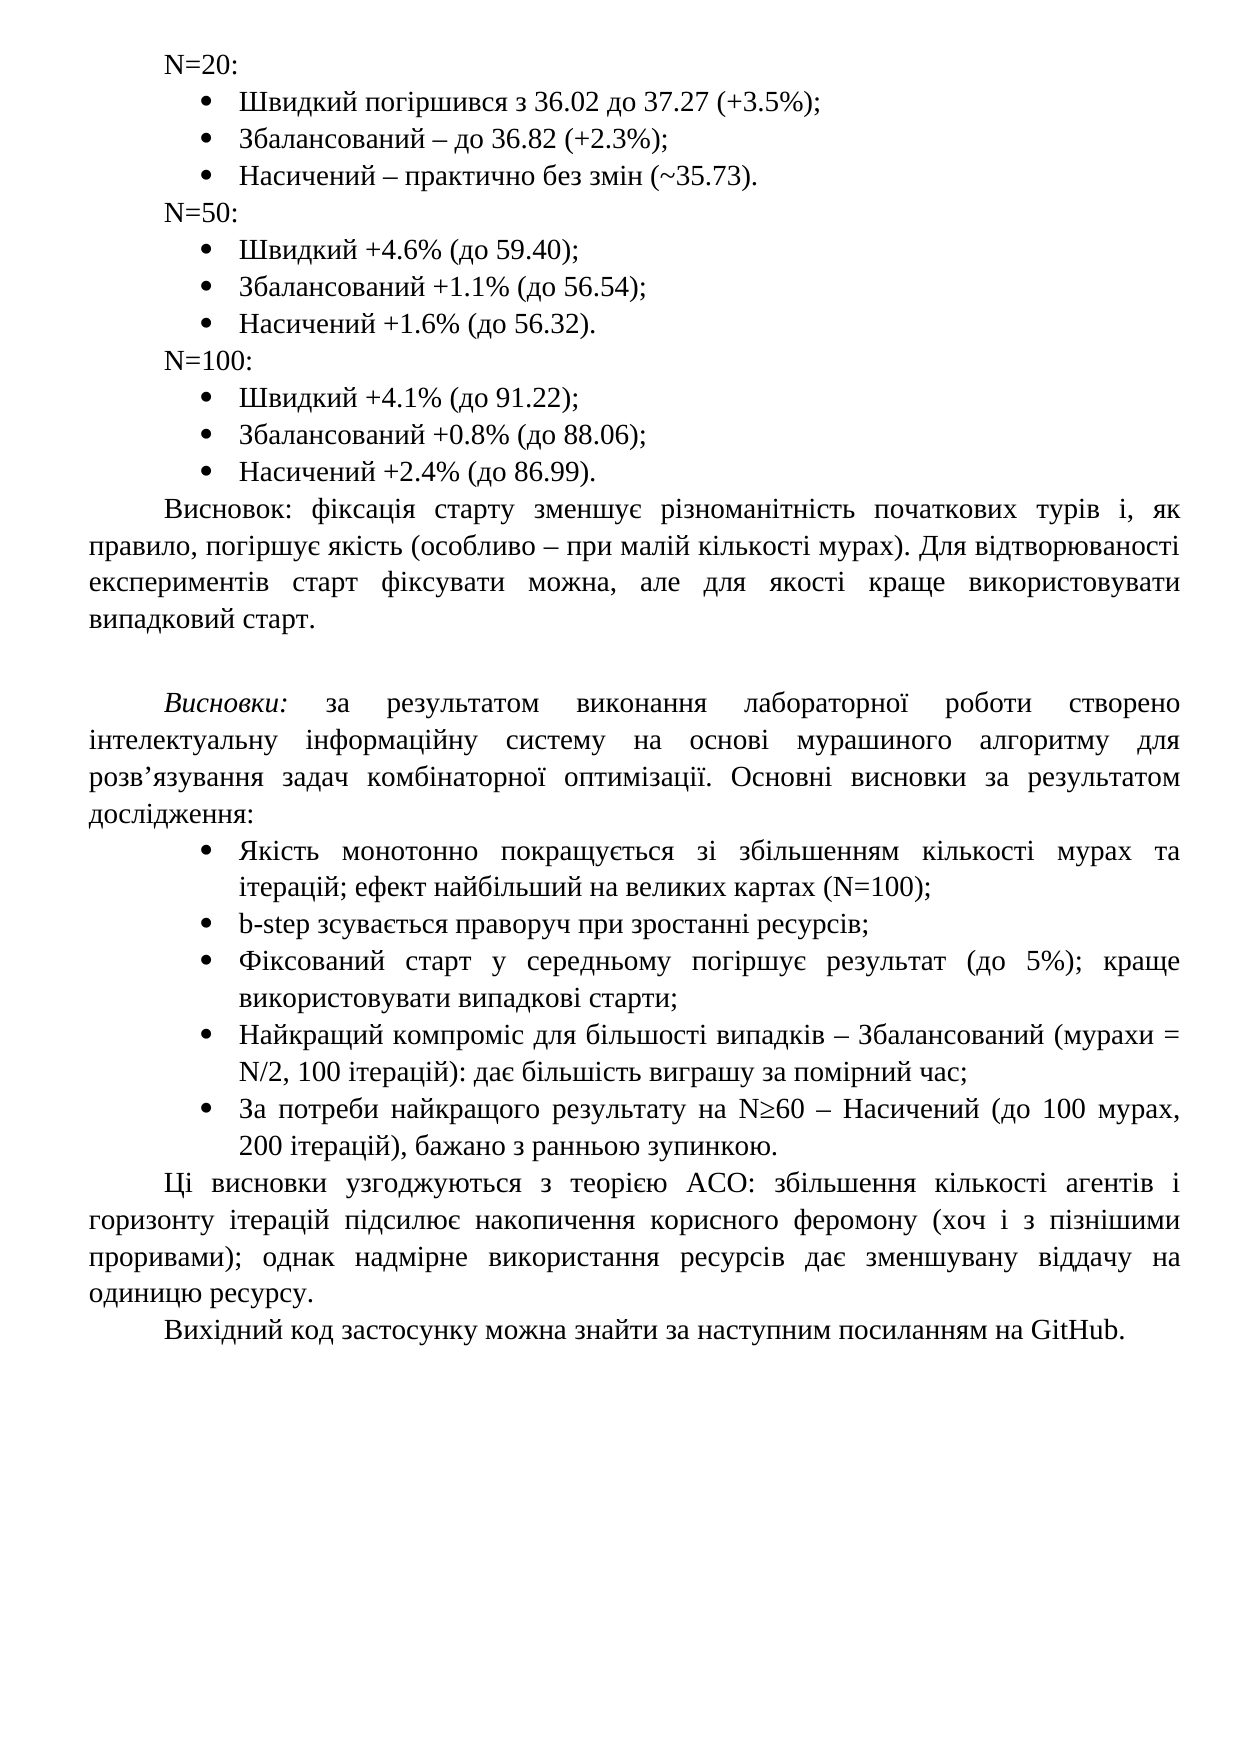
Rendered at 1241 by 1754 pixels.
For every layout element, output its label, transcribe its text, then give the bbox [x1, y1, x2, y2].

text Ці висновки узгоджуються з теорією ACO: збільшення кількості агентів і горизонту ітерацій підсилює накопичення корисного феромону (хоч і з пізнішими проривами); однак надмірне використання ресурсів дає зменшувану віддачу на одиницю ресурсу. [89, 1165, 1181, 1309]
list Насичений +1.6% (до 56.32). [201, 306, 1181, 339]
list Найкращий компроміс для більшості випадків – Збалансований (мурахи = N/2, 100 ітерацій): дає більшість виграшу за помірний час; [201, 1017, 1181, 1088]
list Насичений +2.4% (до 86.99). [201, 454, 1181, 487]
list Швидкий +4.6% (до 59.40); [201, 232, 1181, 266]
text N=100: [89, 343, 1181, 376]
list Збалансований +0.8% (до 88.06); [201, 417, 1181, 450]
list Швидкий погіршився з 36.02 до 37.27 (+3.5%); [201, 84, 1181, 118]
list Насичений – практично без змін (~35.73). [201, 158, 1181, 192]
text Висновок: фіксація старту зменшує різноманітність початкових турів і, як правило, погіршує якість (особливо – при малій кількості мурах). Для відтворюваності експериментів старт фіксувати можна, але для якості краще використовувати випадковий старт. [89, 491, 1181, 635]
list Якість монотонно покращується зі збільшенням кількості мурах та ітерацій; ефект найбільший на великих картах (N=100); [201, 833, 1181, 903]
text N=50: [89, 195, 1181, 229]
list Фіксований старт у середньому погіршує результат (до 5%); краще використовувати випадкові старти; [201, 943, 1181, 1014]
text Висновки: за результатом виконання лабораторної роботи створено інтелектуальну інформаційну систему на основі мурашиного алгоритму для розв’язування задач комбінаторної оптимізації. Основні висновки за результатом дослідження: [89, 685, 1181, 829]
list Збалансований – до 36.82 (+2.3%); [201, 121, 1181, 155]
list Збалансований +1.1% (до 56.54); [201, 269, 1181, 303]
text N=20: [89, 47, 1181, 81]
list За потреби найкращого результату на N≥60 – Насичений (до 100 мурах, 200 ітерацій), бажано з ранньою зупинкою. [201, 1091, 1181, 1162]
list Швидкий +4.1% (до 91.22); [201, 380, 1181, 413]
text Вихідний код застосунку можна знайти за наступним посиланням на GitHub. [89, 1312, 1181, 1346]
list b-step зсувається праворуч при зростанні ресурсів; [201, 906, 1181, 940]
